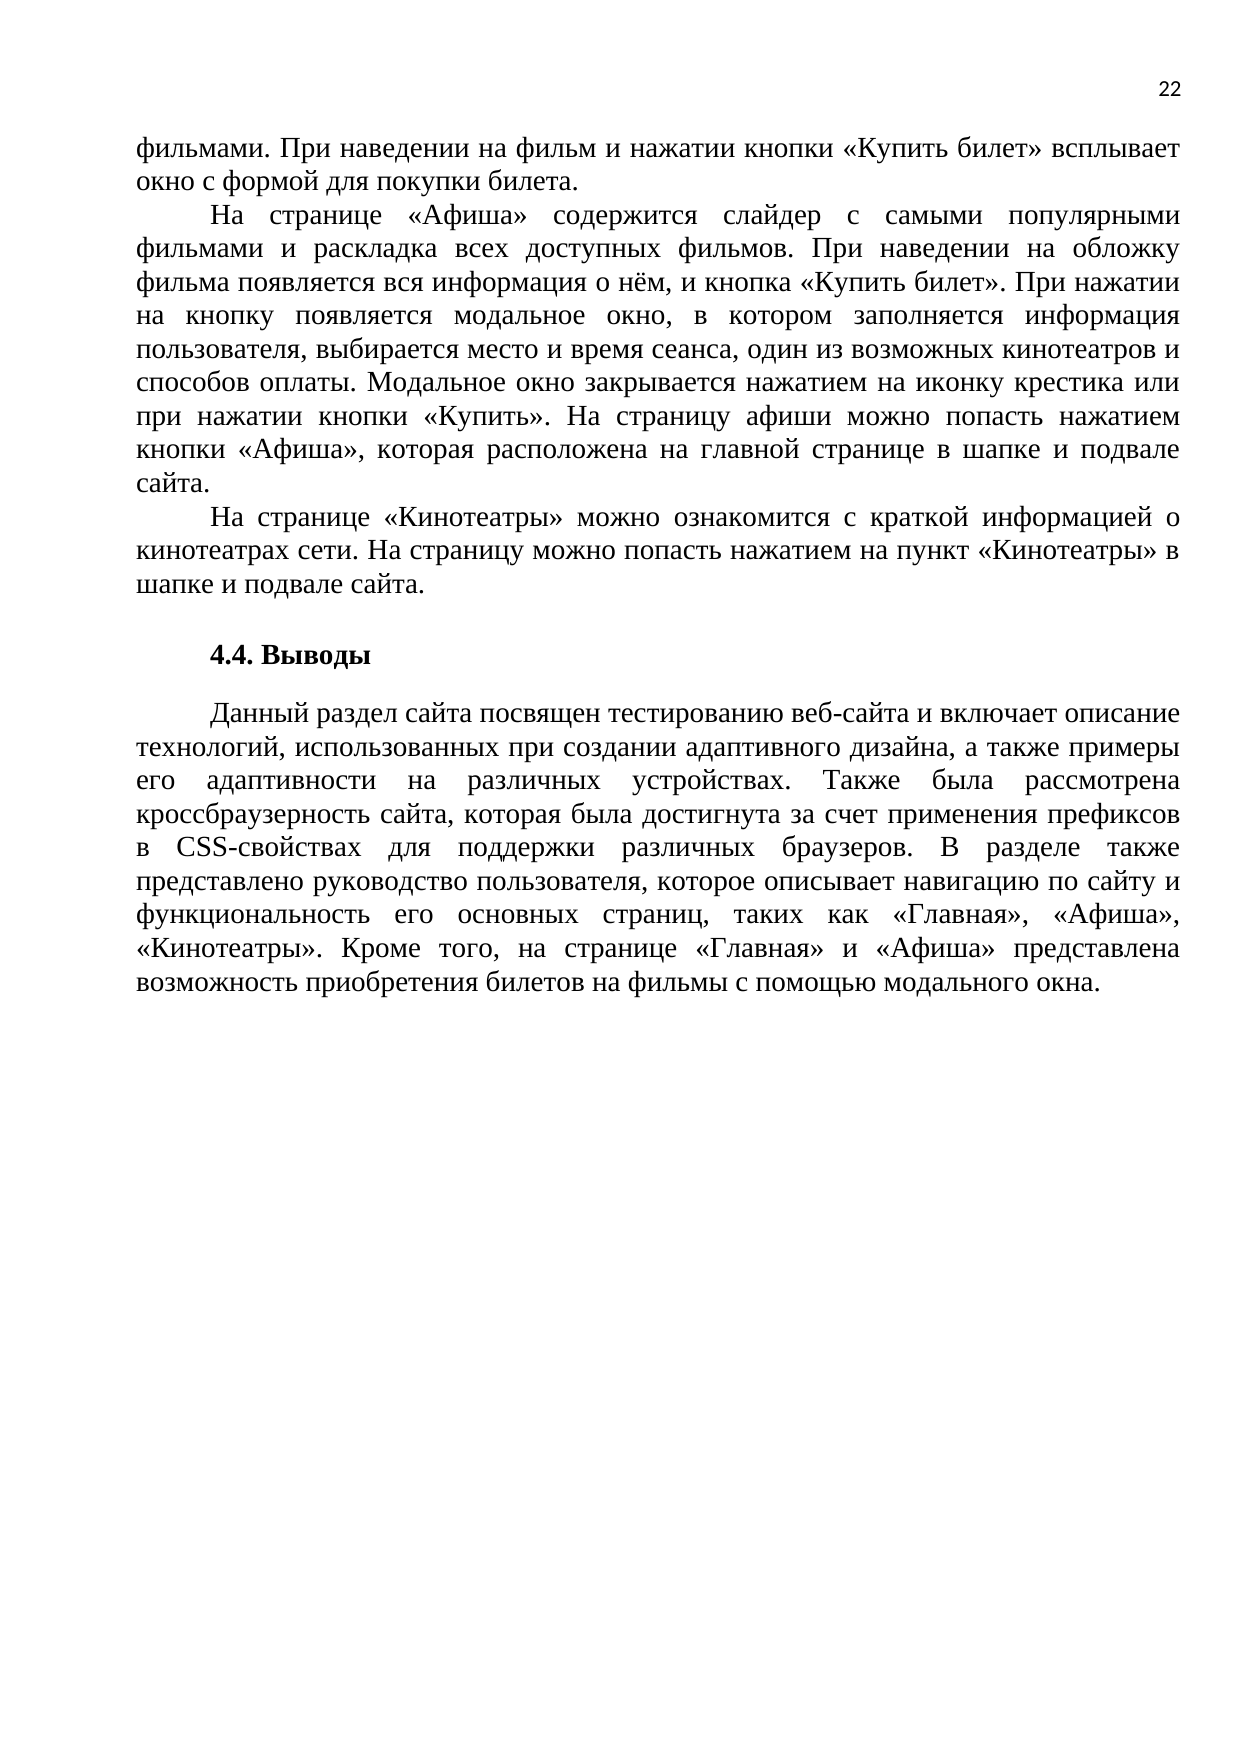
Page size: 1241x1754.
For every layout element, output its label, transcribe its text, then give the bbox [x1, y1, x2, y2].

text На странице «Афиша» содержится слайдер с самыми популярными фильмами и раскладка всех доступных фильмов. При наведении на обложку фильма появляется вся информация о нём, и кнопка «Купить билет». При нажатии на кнопку появляется модальное окно, в котором заполняется информация пользователя, выбирается место и время сеанса, один из возможных кинотеатров и способов оплаты. Модальное окно закрывается нажатием на иконку крестика или при нажатии кнопки «Купить». На страницу афиши можно попасть нажатием кнопки «Афиша», которая расположена на главной странице в шапке и подвале сайта. [136, 197, 1181, 499]
text Данный раздел сайта посвящен тестированию веб-сайта и включает описание технологий, использованных при создании адаптивного дизайна, а также примеры его адаптивности на различных устройствах. Также была рассмотрена кроссбраузерность сайта, которая была достигнута за счет применения префиксов в CSS-свойствах для поддержки различных браузеров. В разделе также представлено руководство пользователя, которое описывает навигацию по сайту и функциональность его основных страниц, таких как «Главная», «Афиша», «Кинотеатры». Кроме того, на странице «Главная» и «Афиша» представлена возможность приобретения билетов на фильмы с помощью модального окна. [136, 695, 1181, 997]
subtitle 4.4. Выводы [136, 637, 1181, 670]
text На странице «Кинотеатры» можно ознакомится с краткой информацией о кинотеатрах сети. На страницу можно попасть нажатием на пункт «Кинотеатры» в шапке и подвале сайта. [136, 499, 1181, 599]
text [136, 130, 1181, 197]
